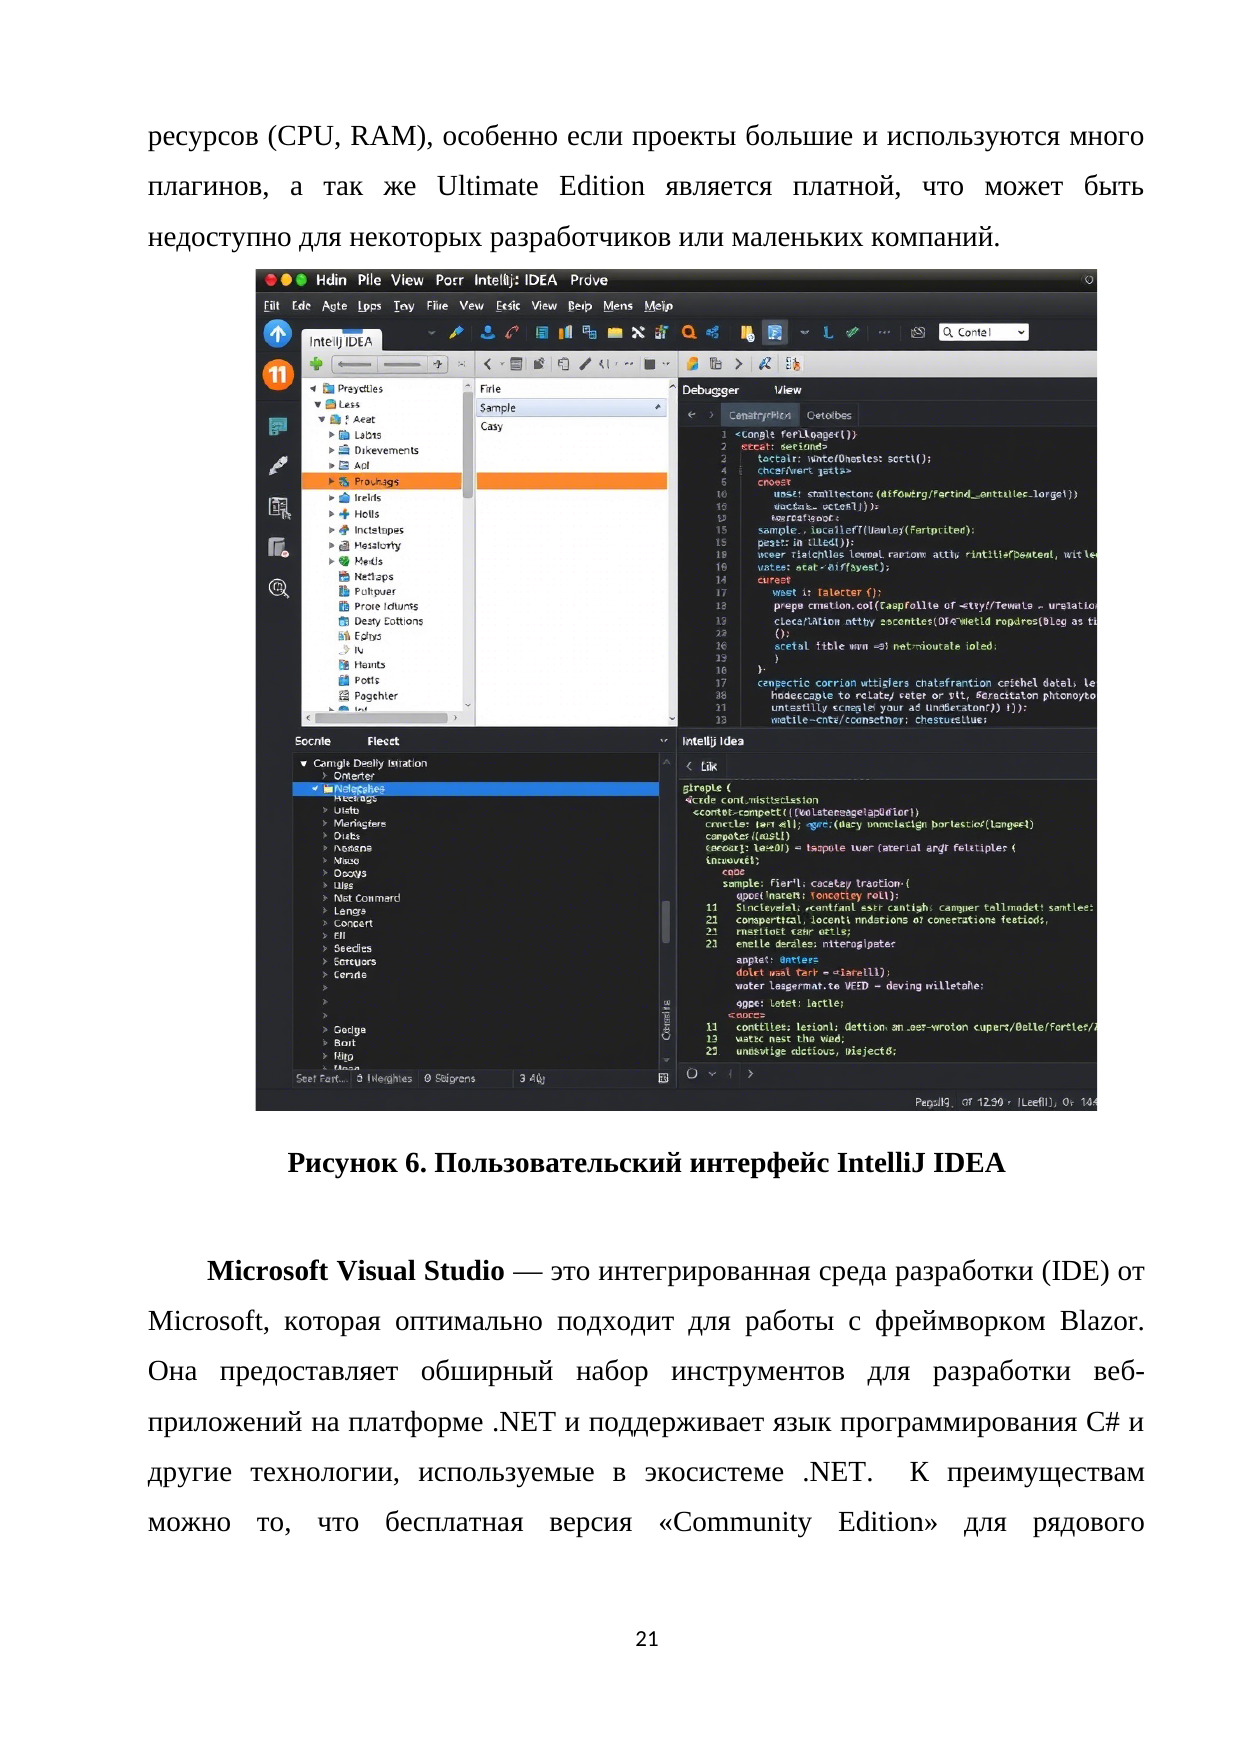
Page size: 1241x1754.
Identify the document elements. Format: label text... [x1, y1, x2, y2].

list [148, 118, 1146, 252]
text Рисунок 6. Пользовательский интерфейс IntelliJ IDEA [148, 1145, 1146, 1179]
picture [255, 269, 1098, 1111]
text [148, 1253, 1146, 1538]
